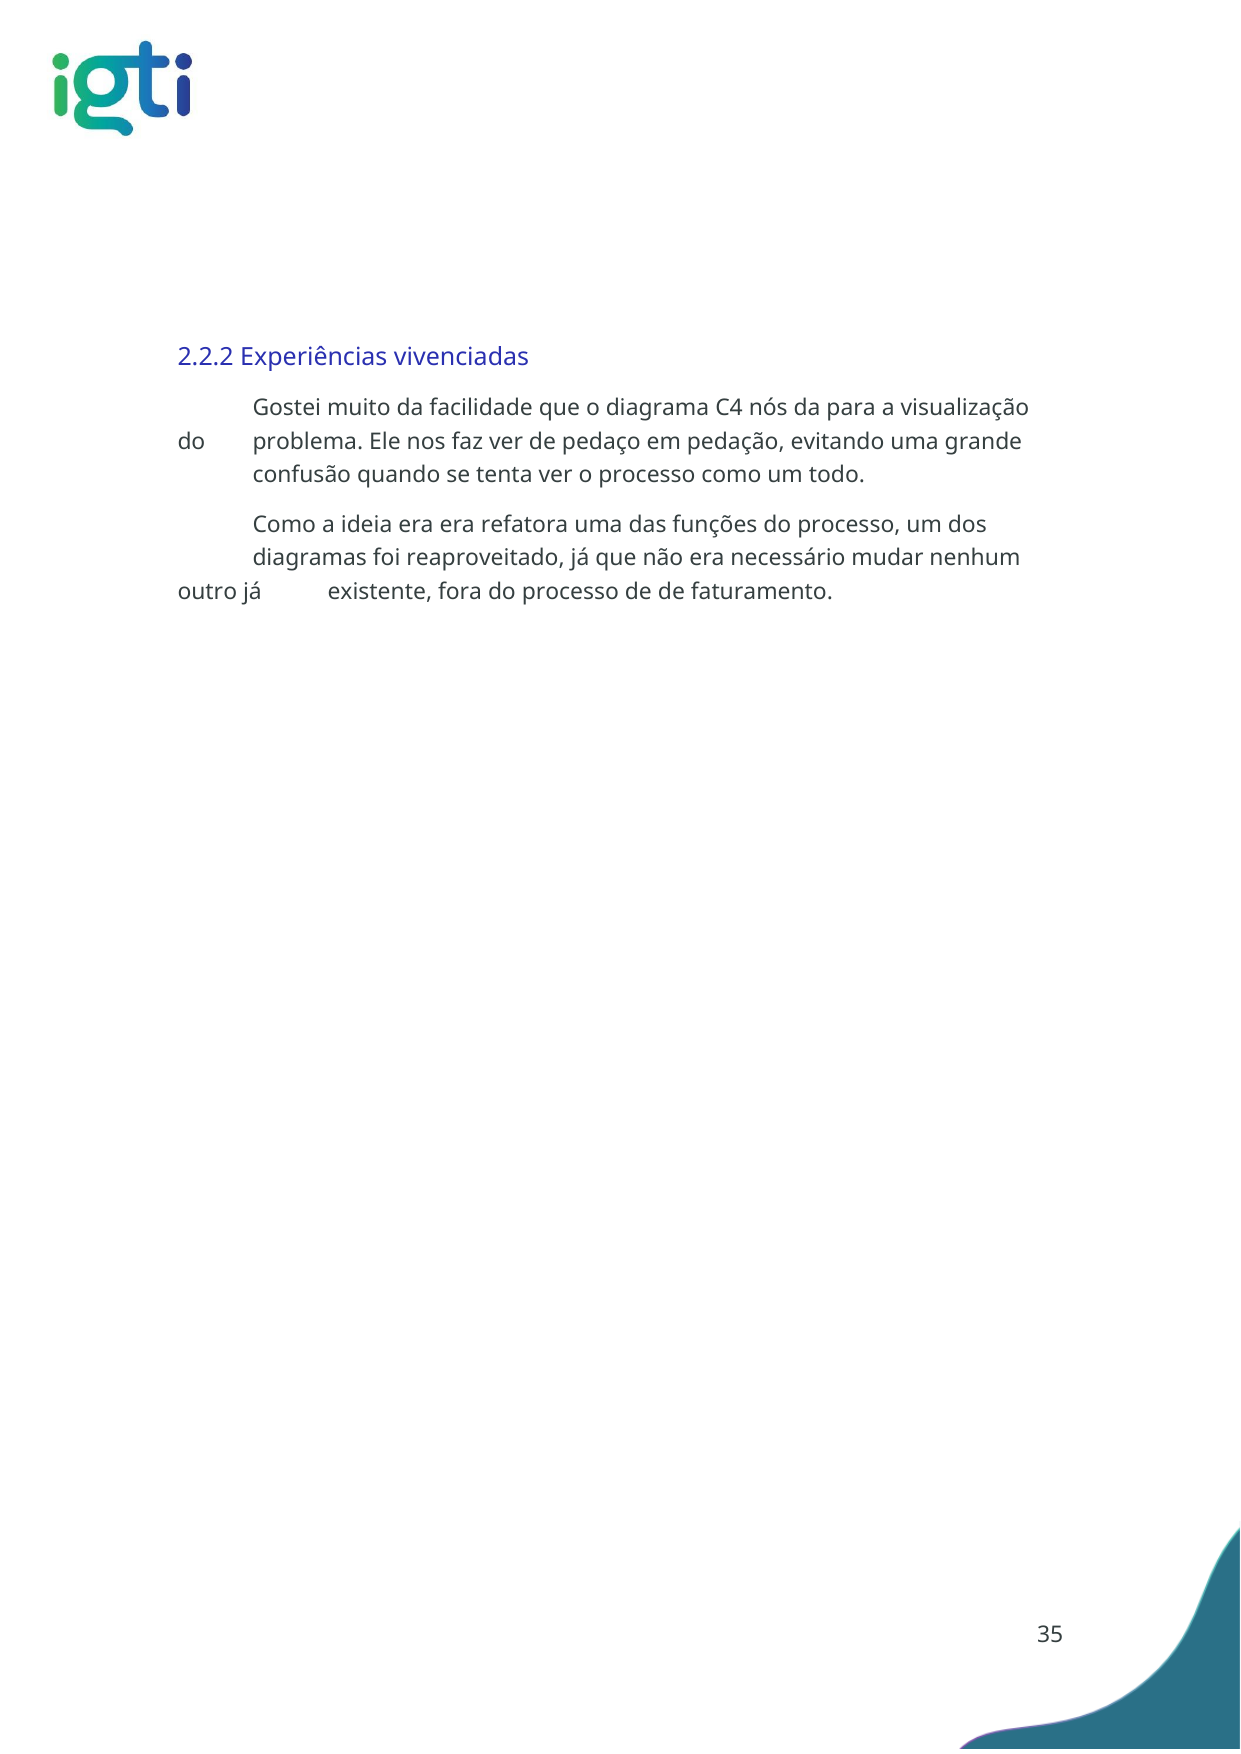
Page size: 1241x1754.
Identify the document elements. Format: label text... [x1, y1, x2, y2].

picture [37, 34, 205, 141]
subtitle 2.2.2 Experiências vivenciadas [177, 338, 1063, 372]
text Como a ideia era era refatora uma das funções do processo, um dos diagramas foi reaproveitado, já que não era necessário mudar nenhum outro já existente, fora do processo de de faturamento. [177, 506, 1063, 606]
picture [955, 1521, 1241, 1749]
text Gostei muito da facilidade que o diagrama C4 nós da para a visualização do problema. Ele nos faz ver de pedaço em pedação, evitando uma grande confusão quando se tenta ver o processo como um todo. [177, 389, 1063, 489]
